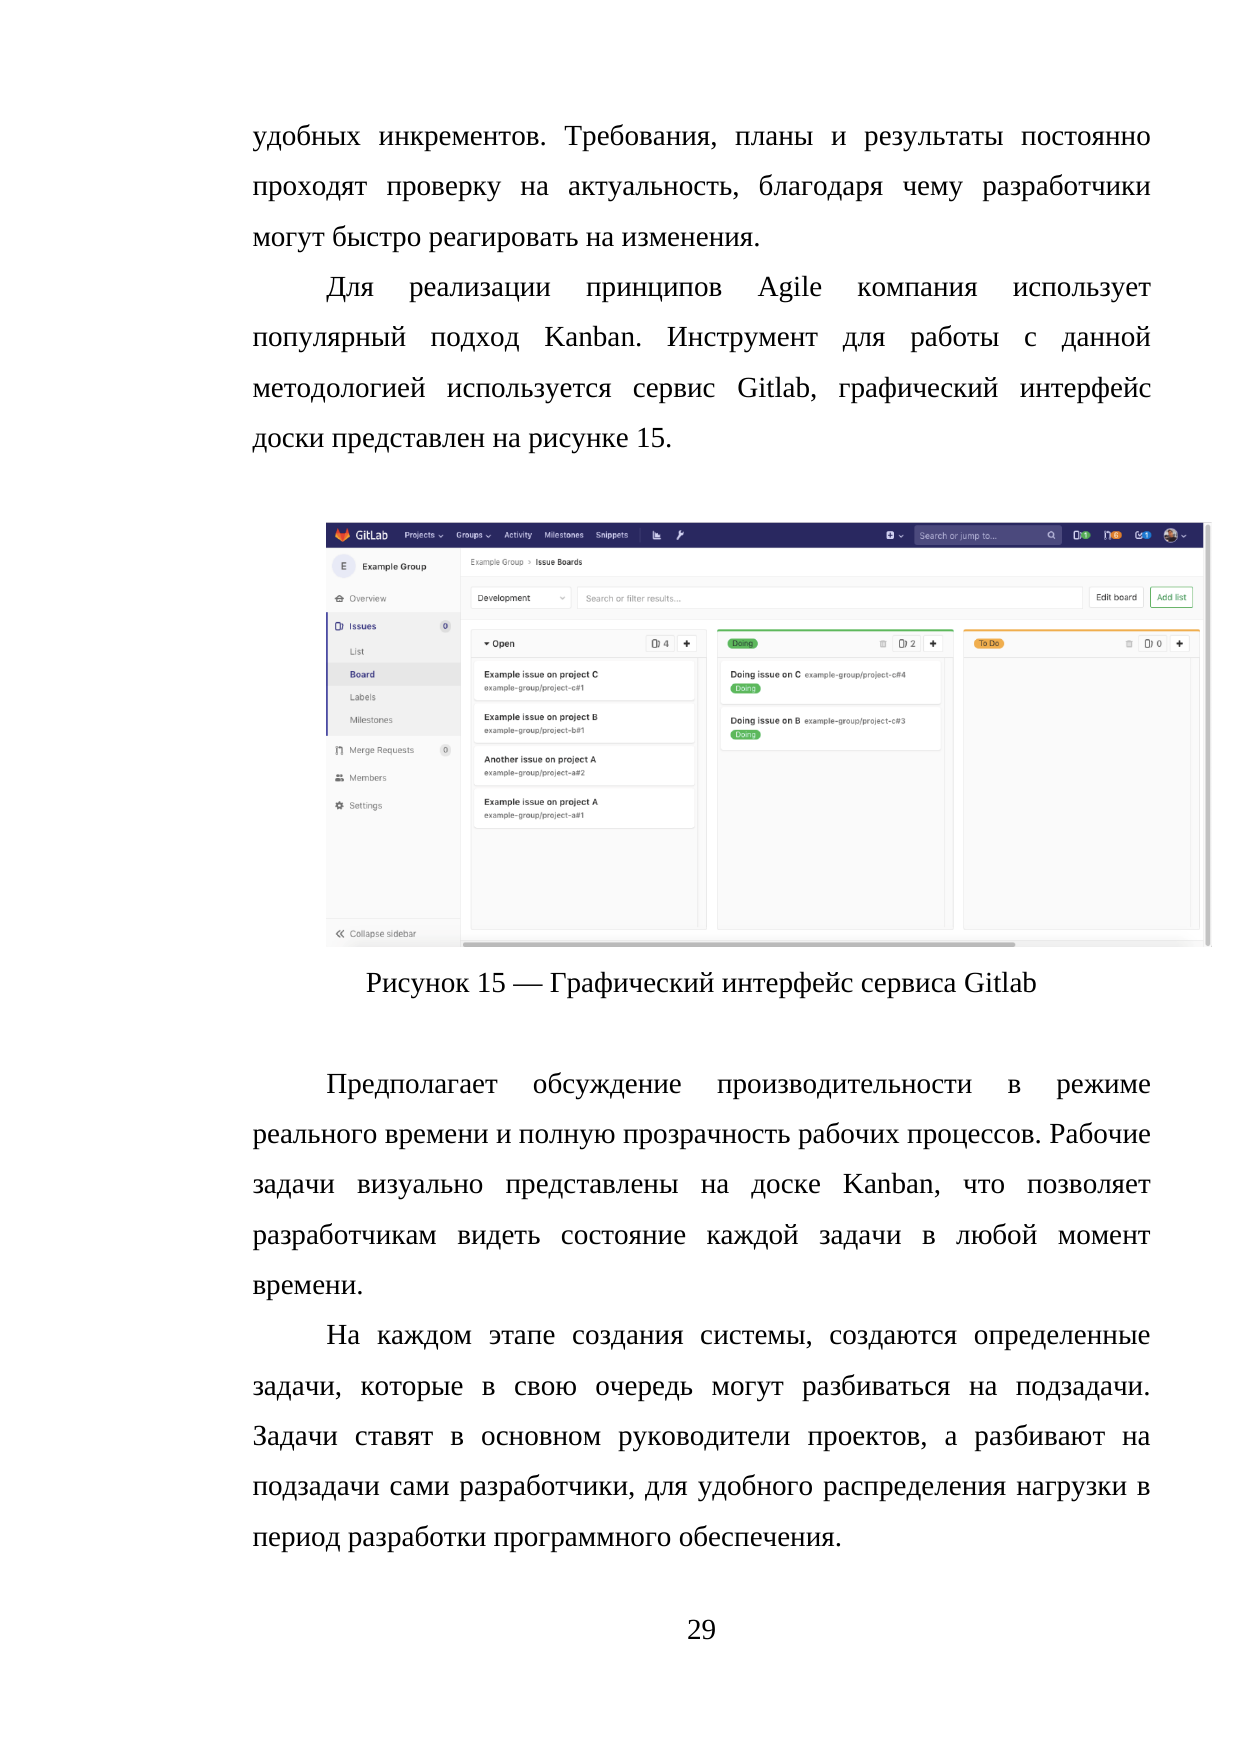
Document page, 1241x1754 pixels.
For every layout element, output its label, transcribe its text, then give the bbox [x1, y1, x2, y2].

text Для реализации принципов Аgile компания использует популярный подход Kanban. Инструмент для работы с данной методологией используется сервис Gitlab, графический интерфейс доски представлен на рисунке 15. [252, 269, 1152, 453]
text Рисунок 15 — Графический интерфейс сервиса Gitlab [177, 965, 1152, 999]
text Предполагает обсуждение производительности в режиме реального времени и полную прозрачность рабочих процессов. Рабочие задачи визуально представлены на доске Kanban, что позволяет разработчикам видеть состояние каждой задачи в любой момент времени. [252, 1066, 1152, 1301]
text На каждом этапе создания системы, создаются определенные задачи, которые в свою очередь могут разбиваться на подзадачи. Задачи ставят в основном руководители проектов, а разбивают на подзадачи сами разработчики, для удобного распределения нагрузки в период разработки программного обеспечения. [252, 1317, 1152, 1552]
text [252, 118, 1152, 252]
picture [326, 520, 1212, 947]
